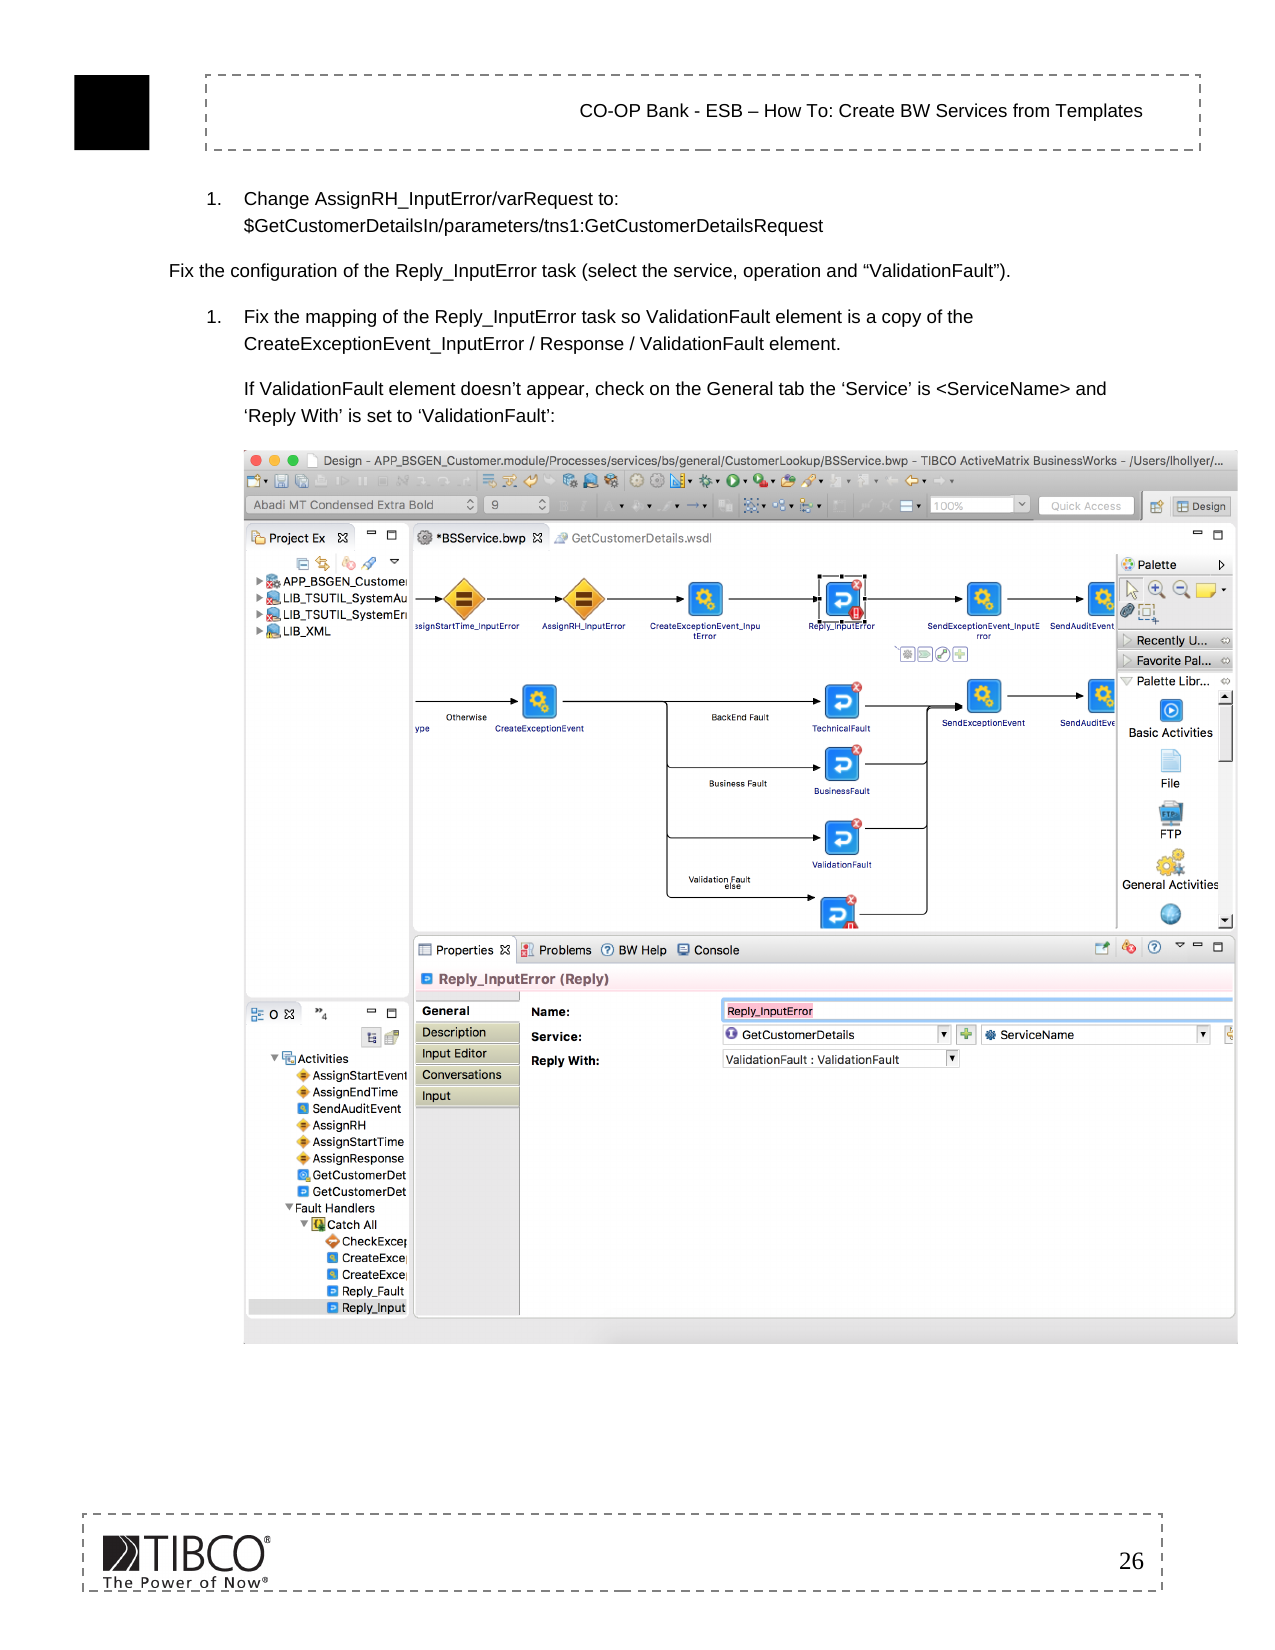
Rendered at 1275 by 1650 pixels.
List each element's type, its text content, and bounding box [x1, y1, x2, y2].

text Fix the configuration of the Reply_InputError task (select the service, operation and “ValidationFault”). [169, 260, 1162, 282]
picture [103, 1535, 271, 1588]
picture [243, 450, 1238, 1344]
text If ValidationFault element doesn’t appear, check on the General tab the ‘Service’ is <ServiceName> and ‘Reply With’ is set to ‘ValidationFault’: [244, 378, 1162, 427]
list Change AssignRH_InputError/varRequest to: $GetCustomerDetailsIn/parameters/tns1:GetCustomerDetailsRequest [206, 187, 1162, 236]
list Fix the mapping of the Reply_InputError task so ValidationFault element is a copy of the CreateExceptionEvent_InputError / Response / ValidationFault element. [206, 306, 1162, 354]
